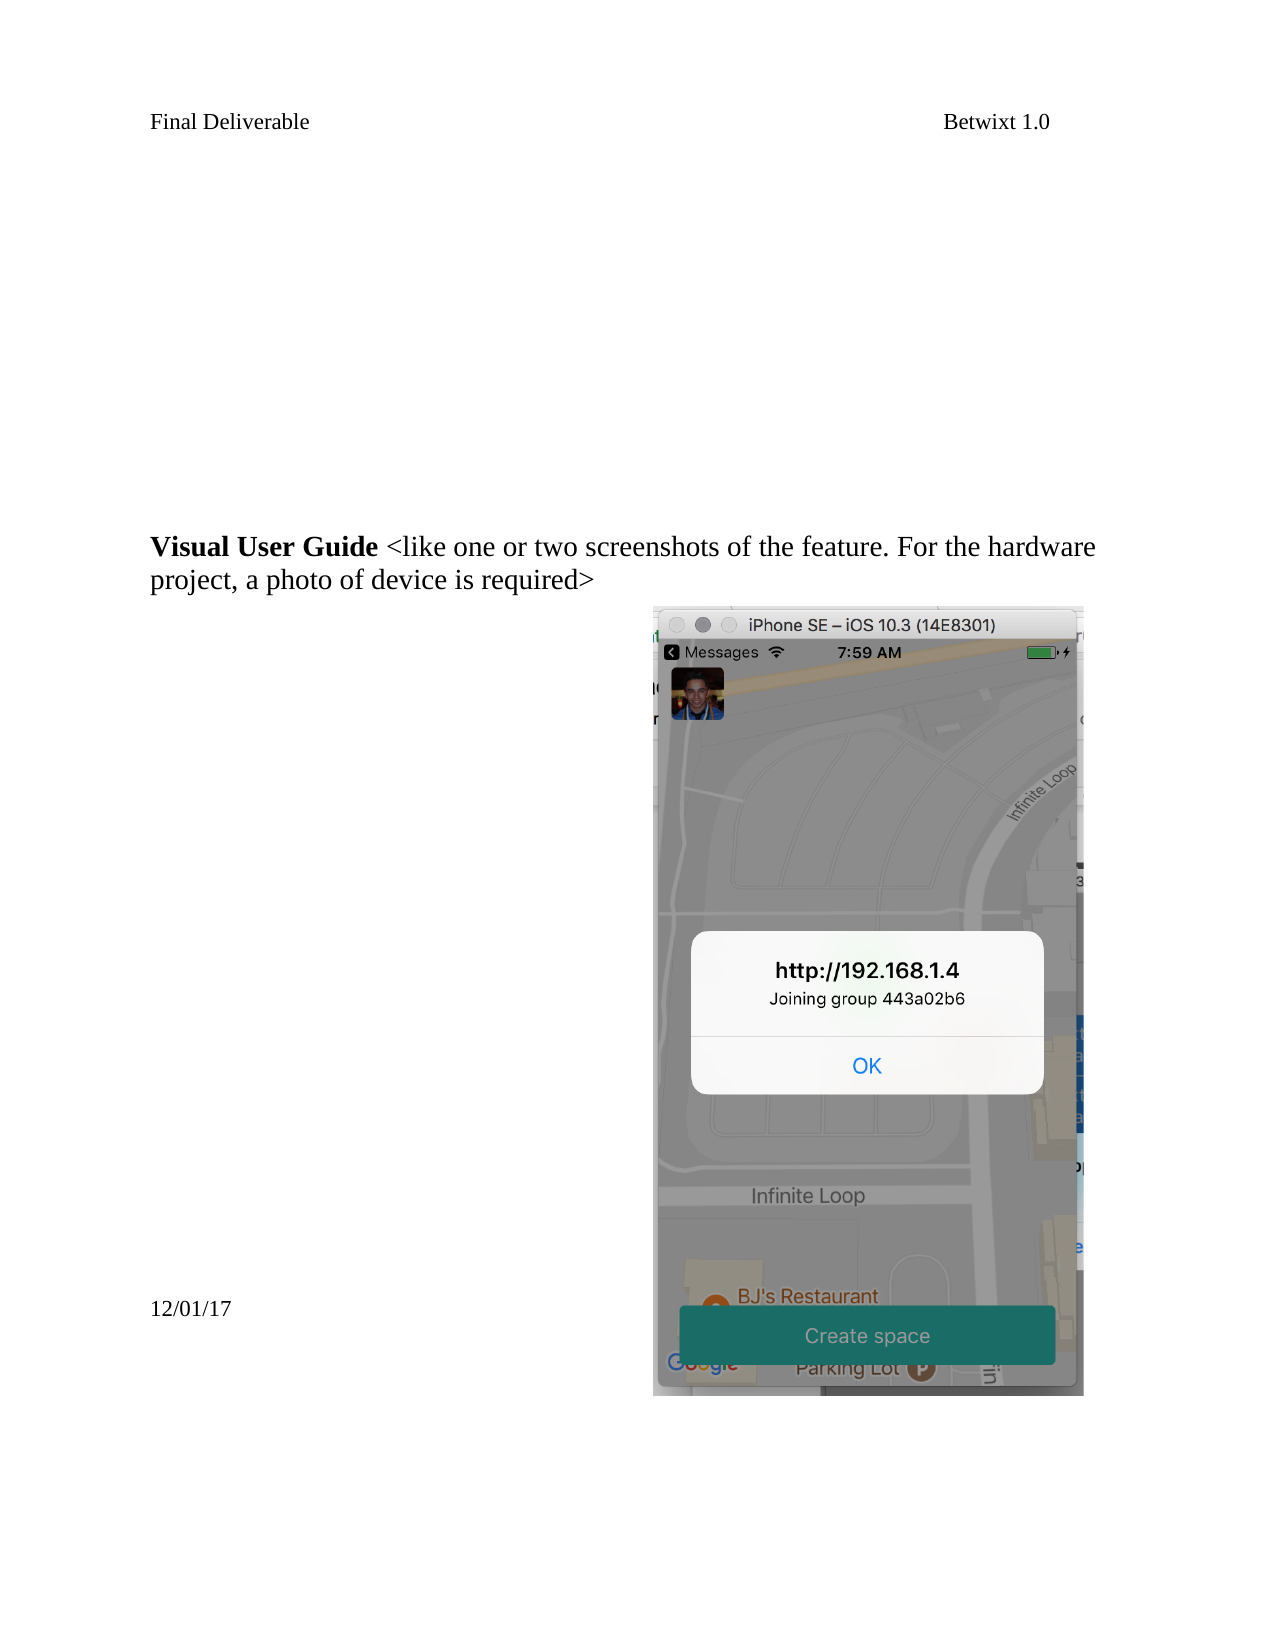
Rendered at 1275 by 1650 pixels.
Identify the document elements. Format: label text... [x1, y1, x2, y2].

text Visual User Guide <like one or two screenshots of the feature. For the hardware project, a photo of device is required> [150, 529, 1125, 596]
picture [653, 606, 1084, 1396]
